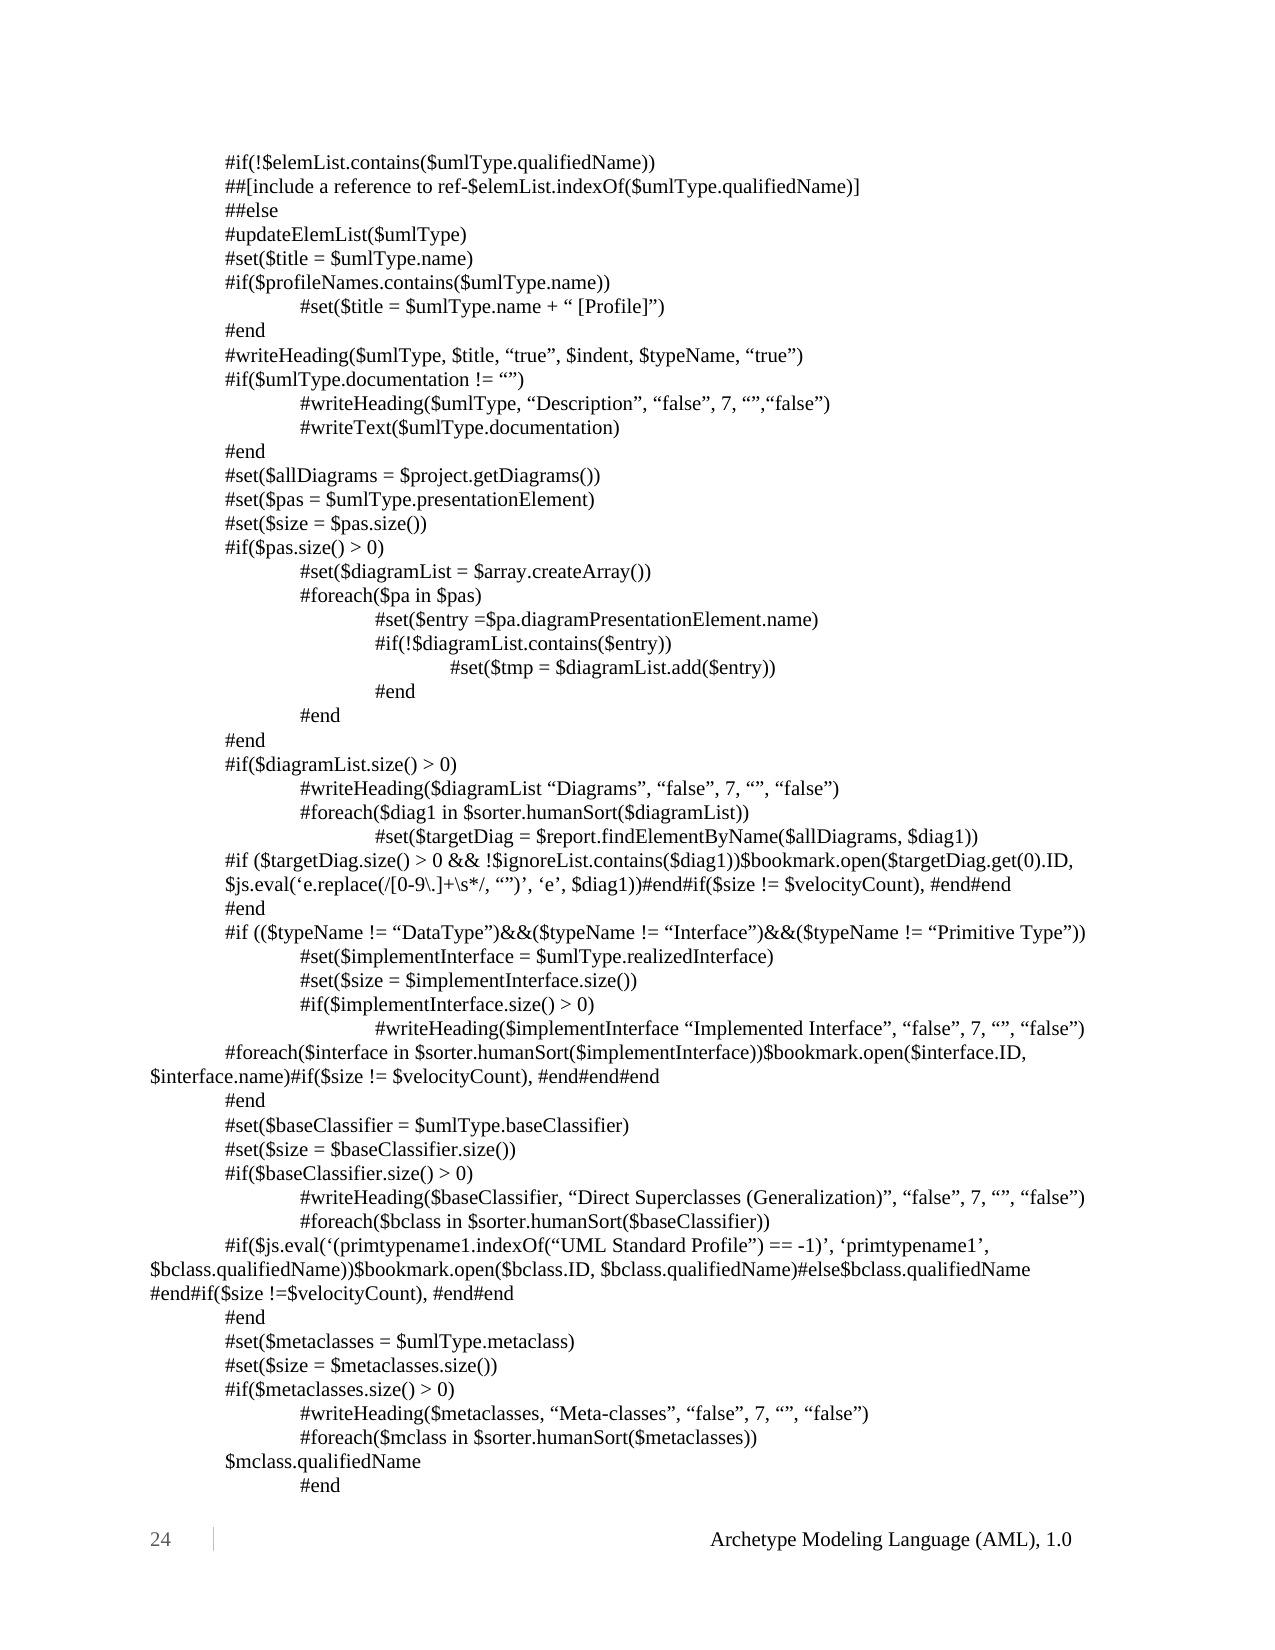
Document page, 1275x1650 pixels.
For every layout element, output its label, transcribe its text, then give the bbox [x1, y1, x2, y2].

text #set($entry =$pa.diagramPresentationElement.name) [300, 607, 1125, 631]
text #set($metaclasses = $umlType.metaclass) [150, 1329, 1125, 1353]
text #end [150, 1088, 1125, 1112]
text #set($size = $pas.size()) [225, 511, 1125, 535]
text #if ($targetDiag.size() > 0 && !$ignoreList.contains($diag1))$bookmark.open($targetDiag.get(0).ID, $js.eval(‘e.replace(/[0-9\.]+\s*/, “”)’, ‘e’, $diag1))#end#if($size != $velocityCount), #end#end [225, 848, 1125, 896]
text #end [225, 703, 1125, 727]
text #if(!$diagramList.contains($entry)) [300, 631, 1125, 655]
text #if(!$elemList.contains($umlType.qualifiedName)) [150, 150, 1125, 174]
text #end [150, 1305, 1125, 1329]
text #if($metaclasses.size() > 0) [150, 1377, 1125, 1401]
text #end [225, 439, 1125, 463]
text #end [300, 1473, 1125, 1497]
text #if($diagramList.size() > 0) [225, 752, 1125, 776]
text #set($title = $umlType.name + “ [Profile]”) [225, 294, 1125, 318]
text #writeHeading($baseClassifier, “Direct Superclasses (Generalization)”, “false”, 7, “”, “false”) [225, 1185, 1125, 1209]
text #writeHeading($umlType, “Description”, “false”, 7, “”,“false”) [225, 391, 1125, 415]
text $mclass.qualifiedName [150, 1449, 1125, 1473]
text #updateElemList($umlType) [150, 222, 1125, 246]
text #foreach($mclass in $sorter.humanSort($metaclasses)) [300, 1425, 1125, 1449]
text #set($tmp = $diagramList.add($entry)) [375, 655, 1125, 679]
text #set($size = $metaclasses.size()) [150, 1353, 1125, 1377]
text #if($implementInterface.size() > 0) [225, 992, 1125, 1016]
text #if($profileNames.contains($umlType.name)) [150, 270, 1125, 294]
text #writeHeading($metaclasses, “Meta-classes”, “false”, 7, “”, “false”) [225, 1401, 1125, 1425]
text #set($allDiagrams = $project.getDiagrams()) [225, 463, 1125, 487]
text #set($pas = $umlType.presentationElement) [225, 487, 1125, 511]
text #if($umlType.documentation != “”) [150, 367, 1125, 391]
text #end [225, 727, 1125, 752]
text #if($js.eval(‘(primtypename1.indexOf(“UML Standard Profile”) == -1)’, ‘primtypename1’, $bclass.qualifiedName))$bookmark.open($bclass.ID, $bclass.qualifiedName)#else$bclass.qualifiedName #end#if($size !=$velocityCount), #end#end [150, 1233, 1125, 1305]
text #if (($typeName != “DataType”)&&($typeName != “Interface”)&&($typeName != “Primitive Type”)) [225, 920, 1125, 944]
text #writeHeading($umlType, $title, “true”, $indent, $typeName, “true”) [150, 342, 1125, 367]
text #set($implementInterface = $umlType.realizedInterface) [225, 944, 1125, 968]
text #set($size = $implementInterface.size()) [225, 968, 1125, 992]
text #end [150, 318, 1125, 342]
text #set($baseClassifier = $umlType.baseClassifier) [150, 1112, 1125, 1137]
text #set($diagramList = $array.createArray()) [225, 559, 1125, 583]
text #writeText($umlType.documentation) [225, 415, 1125, 439]
text #writeHeading($implementInterface “Implemented Interface”, “false”, 7, “”, “false”) [300, 1016, 1125, 1040]
text #end [225, 896, 1125, 920]
text #if($baseClassifier.size() > 0) [150, 1161, 1125, 1185]
text ##else [150, 198, 1125, 222]
text #foreach($interface in $sorter.humanSort($implementInterface))$bookmark.open($interface.ID,$interface.name)#if($size != $velocityCount), #end#end#end [150, 1040, 1125, 1088]
text #foreach($pa in $pas) [225, 583, 1125, 607]
text #foreach($bclass in $sorter.humanSort($baseClassifier)) [225, 1209, 1125, 1233]
text ##[include a reference to ref-$elemList.indexOf($umlType.qualifiedName)] [150, 174, 1125, 198]
text #writeHeading($diagramList “Diagrams”, “false”, 7, “”, “false”) [225, 776, 1125, 800]
text #set($targetDiag = $report.findElementByName($allDiagrams, $diag1)) [300, 824, 1125, 848]
text #end [375, 679, 1125, 703]
text #if($pas.size() > 0) [225, 535, 1125, 559]
text #set($size = $baseClassifier.size()) [150, 1137, 1125, 1161]
text #foreach($diag1 in $sorter.humanSort($diagramList)) [225, 800, 1125, 824]
text #set($title = $umlType.name) [150, 246, 1125, 270]
